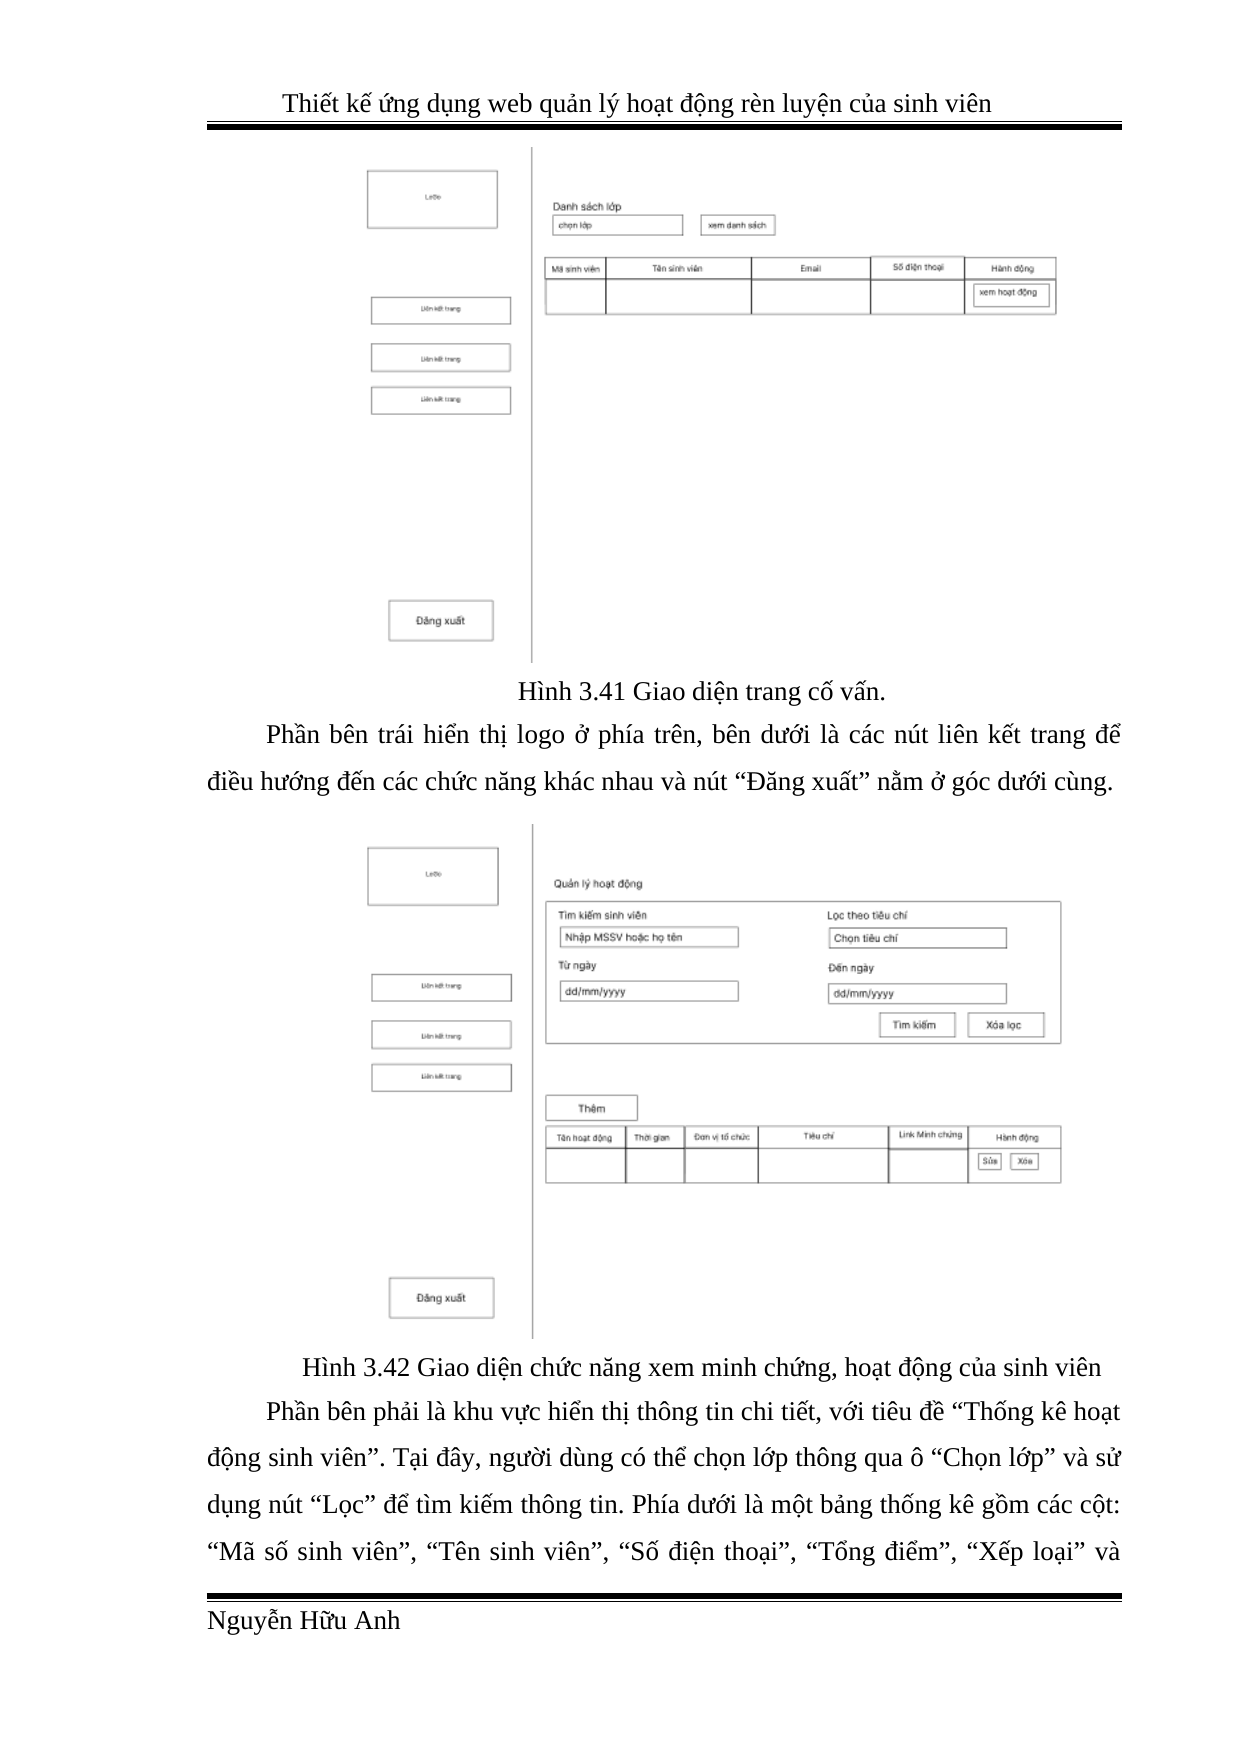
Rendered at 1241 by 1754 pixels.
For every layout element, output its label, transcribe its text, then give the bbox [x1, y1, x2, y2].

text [207, 1395, 1122, 1566]
picture [337, 824, 1067, 1339]
picture [338, 147, 1066, 663]
text Phần bên trái hiển thị logo ở phía trên, bên dưới là các nút liên kết trang để điều hướng đến các chức năng khác nhau và nút “Đăng xuất” nằm ở góc dưới cùng. [207, 719, 1122, 796]
